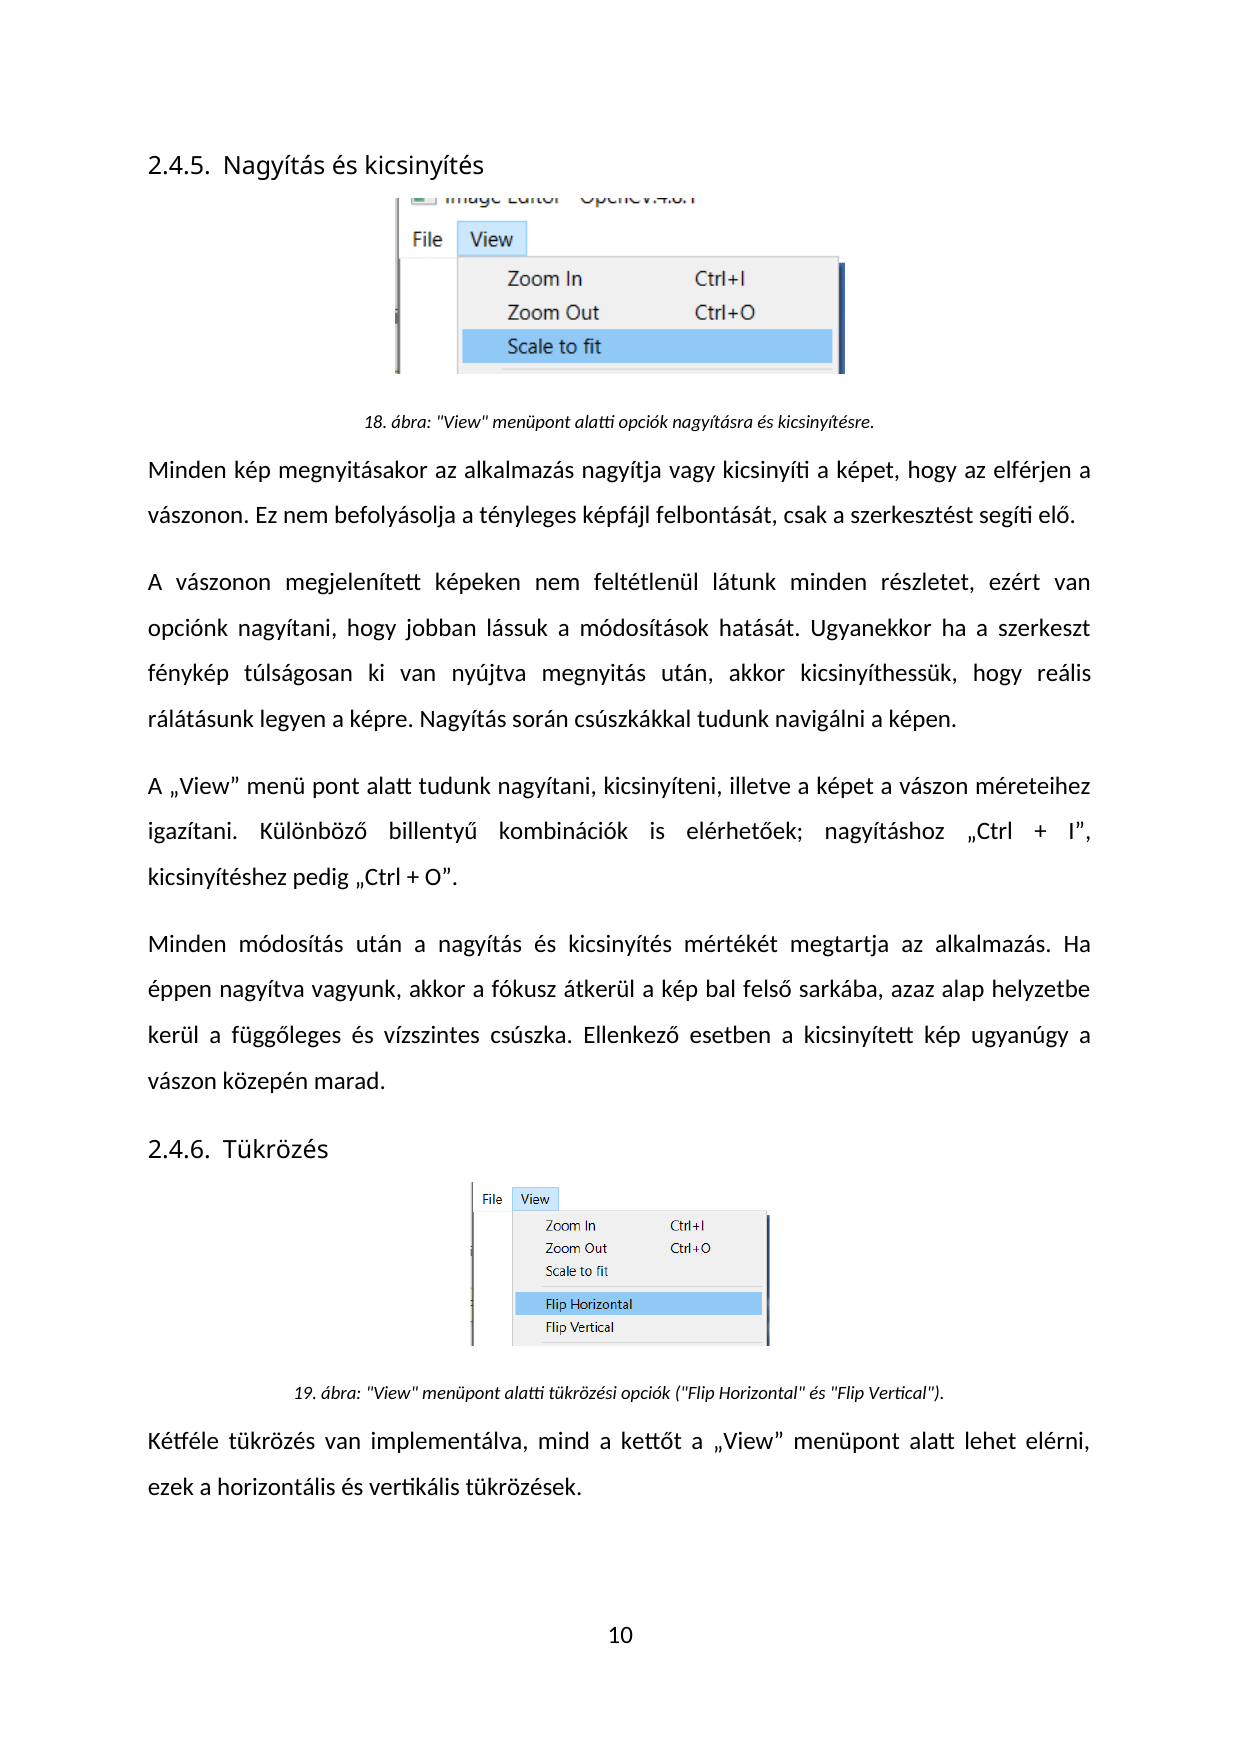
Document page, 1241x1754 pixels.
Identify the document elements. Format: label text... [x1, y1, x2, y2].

text A vászonon megjelenített képeken nem feltétlenül látunk minden részletet, ezért van opciónk nagyítani, hogy jobban lássuk a módosítások hatását. Ugyanekkor ha a szerkeszt fénykép túlságosan ki van nyújtva megnyitás után, akkor kicsinyíthessük, hogy reális rálátásunk legyen a képre. Nagyítás során csúszkákkal tudunk navigálni a képen. [148, 566, 1092, 734]
text Kétféle tükrözés van implementálva, mind a kettőt a „View” menüpont alatt lehet elérni, ezek a horizontális és vertikális tükrözések. [148, 1425, 1092, 1501]
picture [470, 1182, 770, 1346]
text 18. ábra: "View" menüpont alatti opciók nagyításra és kicsinyítésre. [148, 410, 1092, 433]
text A „View” menü pont alatt tudunk nagyítani, kicsinyíteni, illetve a képet a vászon méreteihez igazítani. Különböző billentyű kombinációk is elérhetőek; nagyításhoz „Ctrl + I”, kicsinyítéshez pedig „Ctrl + O”. [148, 770, 1092, 892]
text 19. ábra: "View" menüpont alatti tükrözési opciók ("Flip Horizontal" és "Flip Vertical"). [148, 1381, 1092, 1404]
picture [395, 198, 845, 374]
subtitle Nagyítás és kicsinyítés [148, 148, 1092, 182]
text Minden módosítás után a nagyítás és kicsinyítés mértékét megtartja az alkalmazás. Ha éppen nagyítva vagyunk, akkor a fókusz átkerül a kép bal felső sarkába, azaz alap helyzetbe kerül a függőleges és vízszintes csúszka. Ellenkező esetben a kicsinyített kép ugyanúgy a vászon közepén marad. [148, 928, 1092, 1096]
text Minden kép megnyitásakor az alkalmazás nagyítja vagy kicsinyíti a képet, hogy az elférjen a vászonon. Ez nem befolyásolja a tényleges képfájl felbontását, csak a szerkesztést segíti elő. [148, 454, 1092, 530]
subtitle Tükrözés [148, 1132, 1092, 1166]
